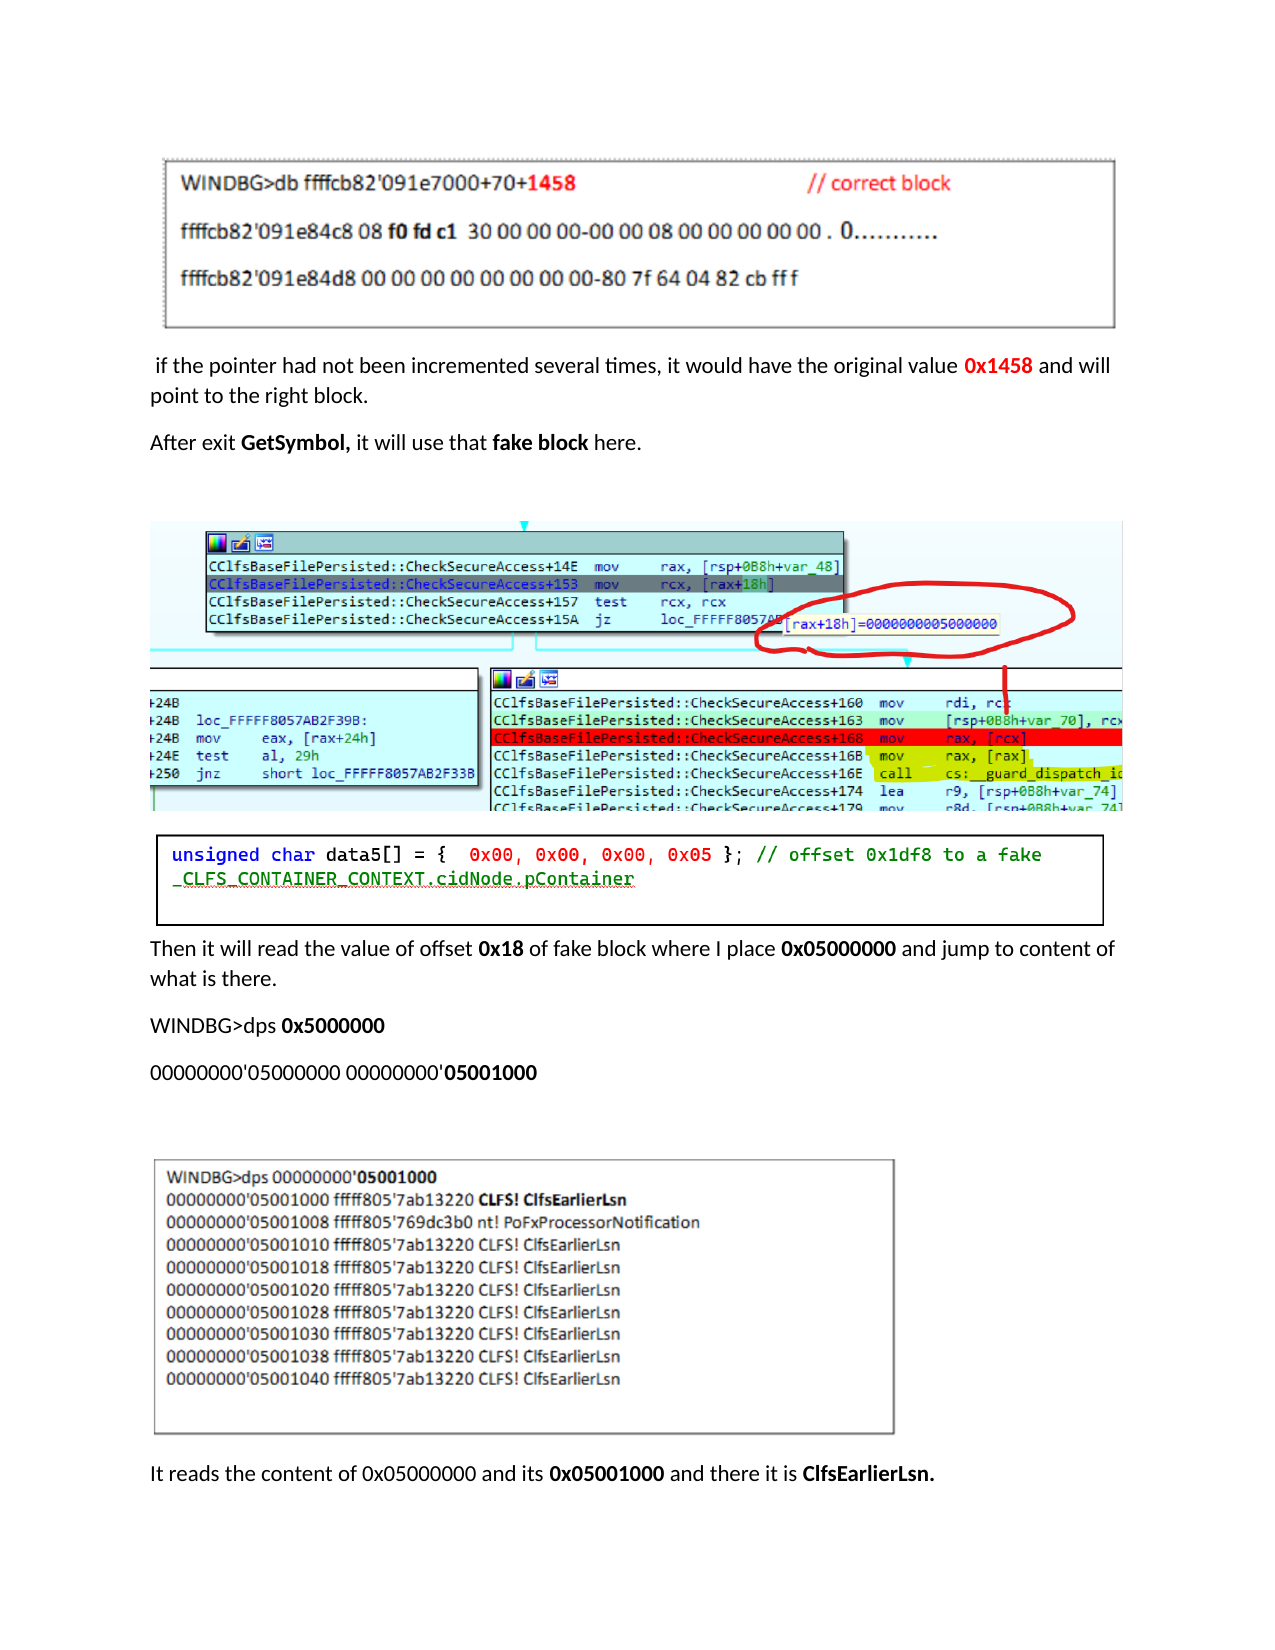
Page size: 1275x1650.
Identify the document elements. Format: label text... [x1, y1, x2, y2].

text WINDBG>dps 0x5000000 [150, 1011, 1125, 1039]
text 00000000'05000000 00000000'05001000 [150, 1058, 1125, 1086]
text It reads the content of 0x05000000 and its 0x05001000 and there it is ClfsEarlierLsn. [150, 1459, 1125, 1487]
text Then it will read the value of offset 0x18 of fake block where I place 0x05000000 and jump to content of what is there. [150, 932, 1125, 992]
picture [150, 829, 1125, 932]
picture [150, 1151, 901, 1441]
picture [150, 521, 1125, 811]
picture [150, 150, 1125, 332]
text if the pointer had not been incremented several times, it would have the original value 0x1458 and will point to the right block. [150, 351, 1125, 409]
text After exit GetSymbol, it will use that fake block here. [150, 428, 1125, 456]
